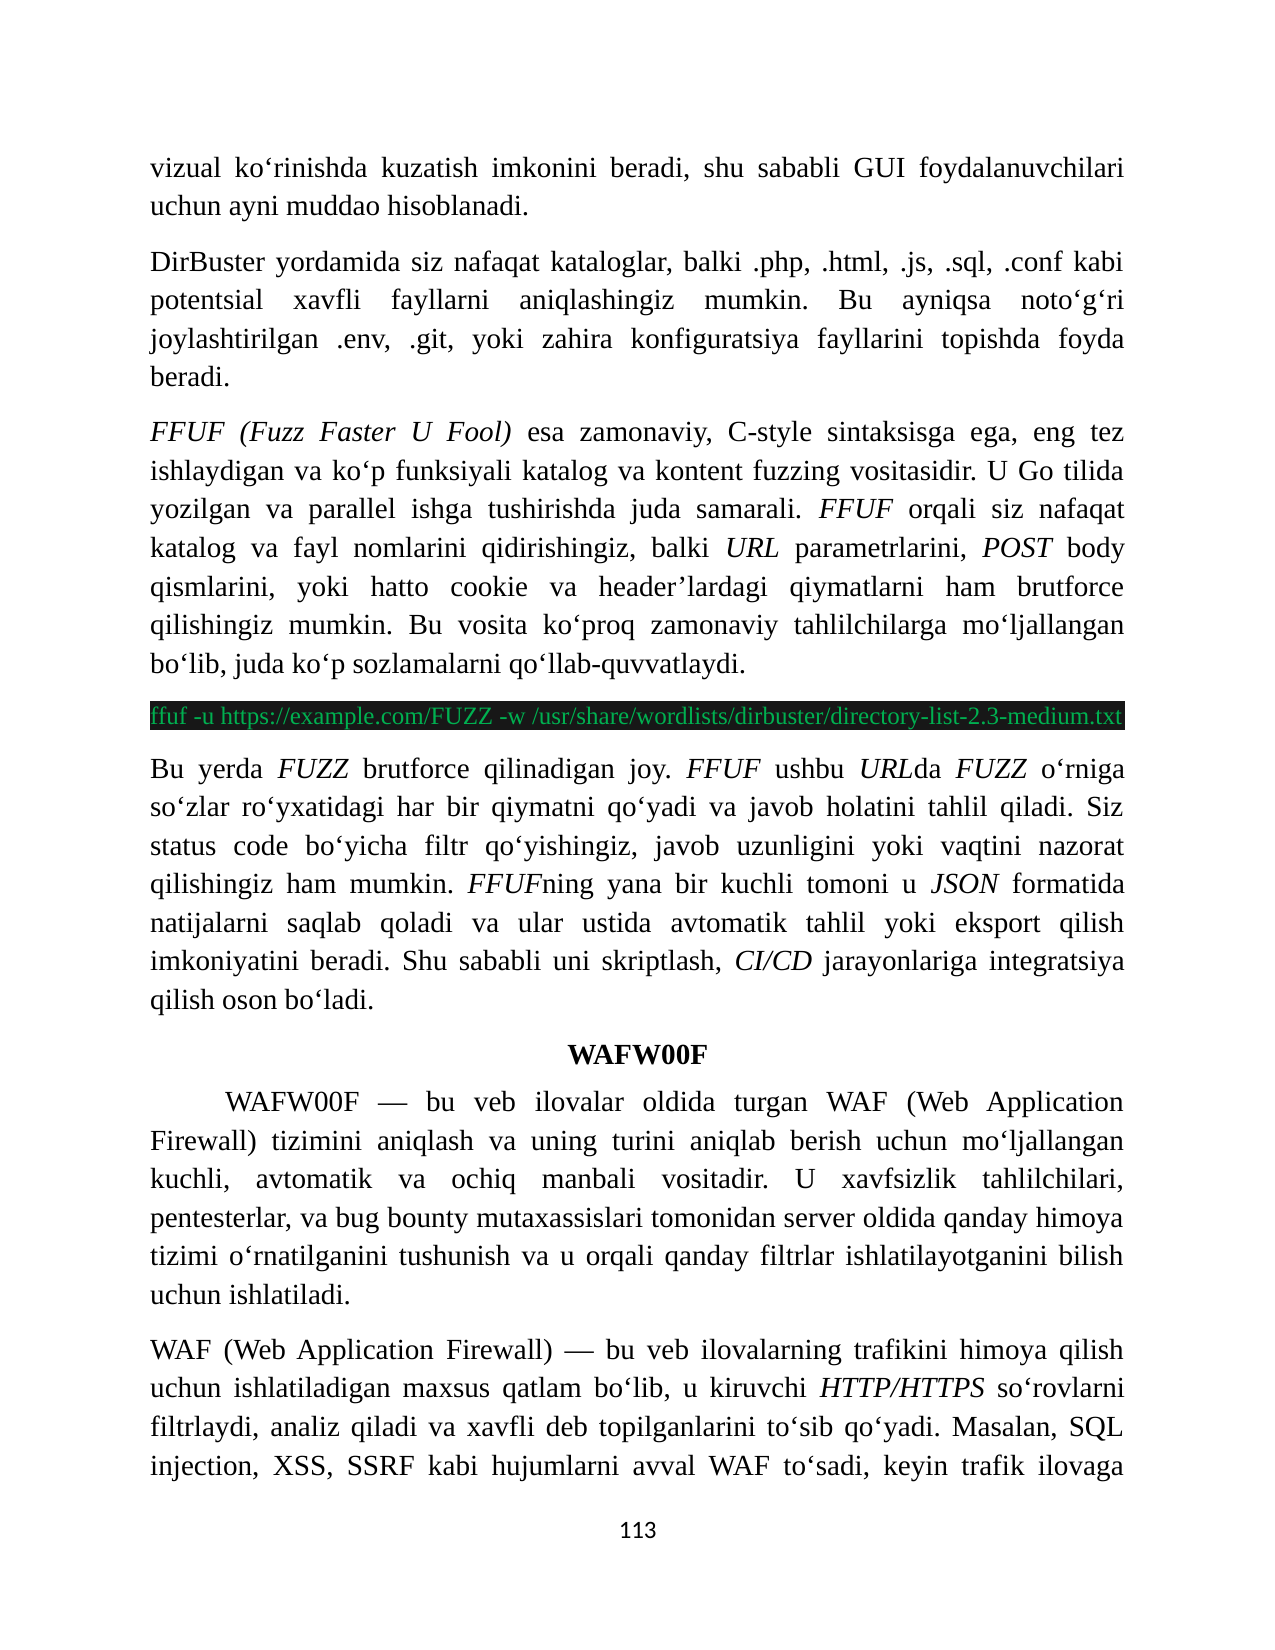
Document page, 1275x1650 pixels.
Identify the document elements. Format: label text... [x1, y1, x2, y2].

text DirBuster yordamida siz nafaqat kataloglar, balki .php, .html, .js, .sql, .conf kabi potentsial xavfli fayllarni aniqlashingiz mumkin. Bu ayniqsa noto‘g‘ri joylashtirilgan .env, .git, yoki zahira konfiguratsiya fayllarini topishda foyda beradi. [150, 244, 1125, 393]
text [150, 1332, 1125, 1481]
text ffuf -u https://example.com/FUZZ -w /usr/share/wordlists/dirbuster/directory-list-2.3-medium.txt [150, 701, 1125, 730]
text WAFW00F — bu veb ilovalar oldida turgan WAF (Web Application Firewall) tizimini aniqlash va uning turini aniqlab berish uchun mo‘ljallangan kuchli, avtomatik va ochiq manbali vositadir. U xavfsizlik tahlilchilari, pentesterlar, va bug bounty mutaxassislari tomonidan server oldida qanday himoya tizimi o‘rnatilganini tushunish va u orqali qanday filtrlar ishlatilayotganini bilish uchun ishlatiladi. [150, 1084, 1125, 1310]
text FFUF (Fuzz Faster U Fool) esa zamonaviy, C-style sintaksisga ega, eng tez ishlaydigan va ko‘p funksiyali katalog va kontent fuzzing vositasidir. U Go tilida yozilgan va parallel ishga tushirishda juda samarali. FFUF orqali siz nafaqat katalog va fayl nomlarini qidirishingiz, balki URL parametrlarini, POST body qismlarini, yoki hatto cookie va header’lardagi qiymatlarni ham brutforce qilishingiz mumkin. Bu vosita ko‘proq zamonaviy tahlilchilarga mo‘ljallangan bo‘lib, juda ko‘p sozlamalarni qo‘llab-quvvatlaydi. [150, 414, 1125, 679]
subtitle WAFW00F [150, 1037, 1125, 1071]
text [150, 150, 1125, 222]
text Bu yerda FUZZ brutforce qilinadigan joy. FFUF ushbu URLda FUZZ o‘rniga so‘zlar ro‘yxatidagi har bir qiymatni qo‘yadi va javob holatini tahlil qiladi. Siz status code bo‘yicha filtr qo‘yishingiz, javob uzunligini yoki vaqtini nazorat qilishingiz ham mumkin. FFUFning yana bir kuchli tomoni u JSON formatida natijalarni saqlab qoladi va ular ustida avtomatik tahlil yoki eksport qilish imkoniyatini beradi. Shu sababli uni skriptlash, CI/CD jarayonlariga integratsiya qilish oson bo‘ladi. [150, 751, 1125, 1016]
